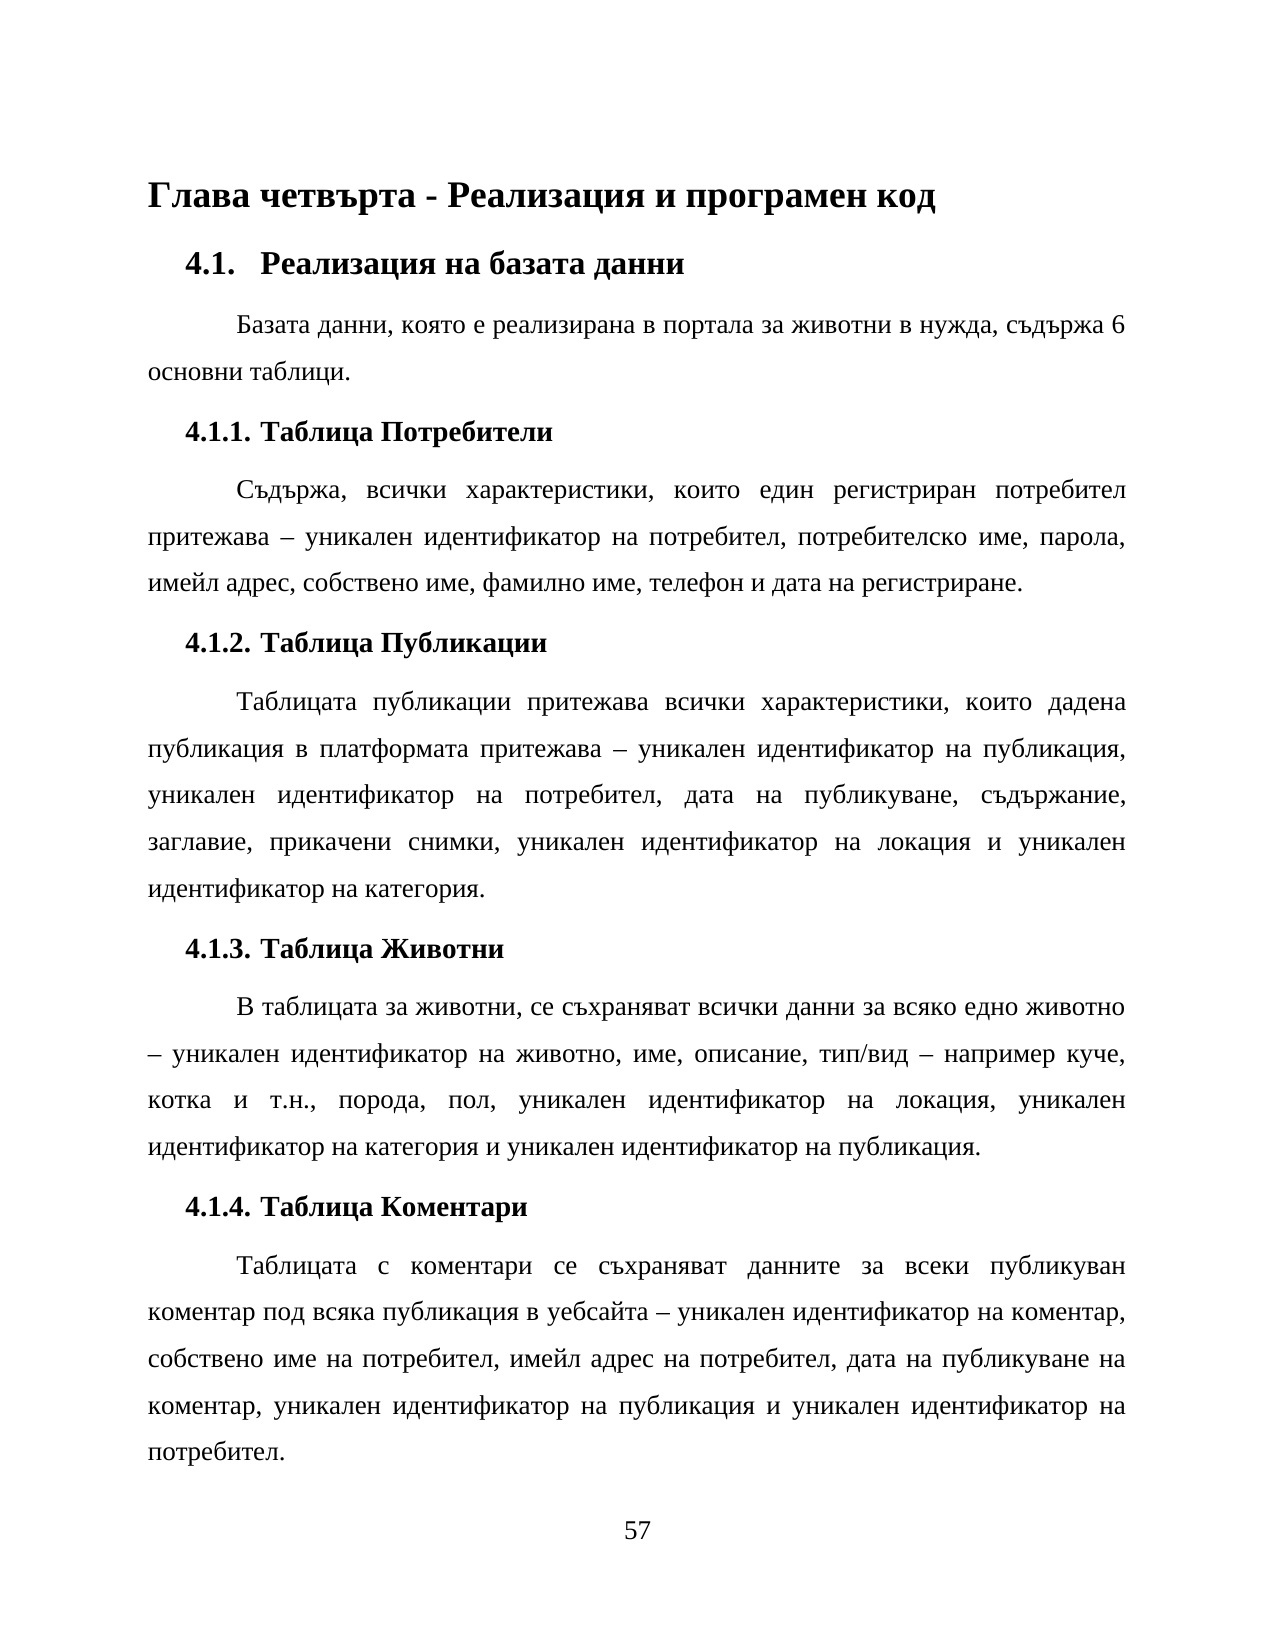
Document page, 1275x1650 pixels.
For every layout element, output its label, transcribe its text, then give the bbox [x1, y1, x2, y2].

list Таблица Коментари [185, 1189, 1127, 1223]
text Глава четвърта - Реализация и програмен код [148, 173, 1127, 216]
text Базата данни, която е реализирана в портала за животни в нужда, съдържа 6 основни таблици. [148, 308, 1127, 386]
list Реализация на базата данни [185, 243, 1127, 281]
list Таблица Потребители [185, 414, 1127, 447]
text Таблицата публикации притежава всички характеристики, които дадена публикация в платформата притежава – уникален идентификатор на публикация, уникален идентификатор на потребител, дата на публикуване, съдържание, заглавие, прикачени снимки, уникален идентификатор на локация и уникален идентификатор на категория. [148, 685, 1127, 903]
text Таблицата с коментари се съхраняват данните за всеки публикуван коментар под всяка публикация в уебсайта – уникален идентификатор на коментар, собствено име на потребител, имейл адрес на потребител, дата на публикуване на коментар, уникален идентификатор на публикация и уникален идентификатор на потребител. [148, 1249, 1127, 1467]
text В таблицата за животни, се съхраняват всички данни за всяко едно животно – уникален идентификатор на животно, име, описание, тип/вид – например куче, котка и т.н., порода, пол, уникален идентификатор на локация, уникален идентификатор на категория и уникален идентификатор на публикация. [148, 990, 1127, 1161]
list Таблица Публикации [185, 626, 1127, 659]
text Съдържа, всички характеристики, които един регистриран потребител притежава – уникален идентификатор на потребител, потребителско име, парола, имейл адрес, собствено име, фамилно име, телефон и дата на регистриране. [148, 473, 1127, 598]
list Таблица Животни [185, 931, 1127, 964]
